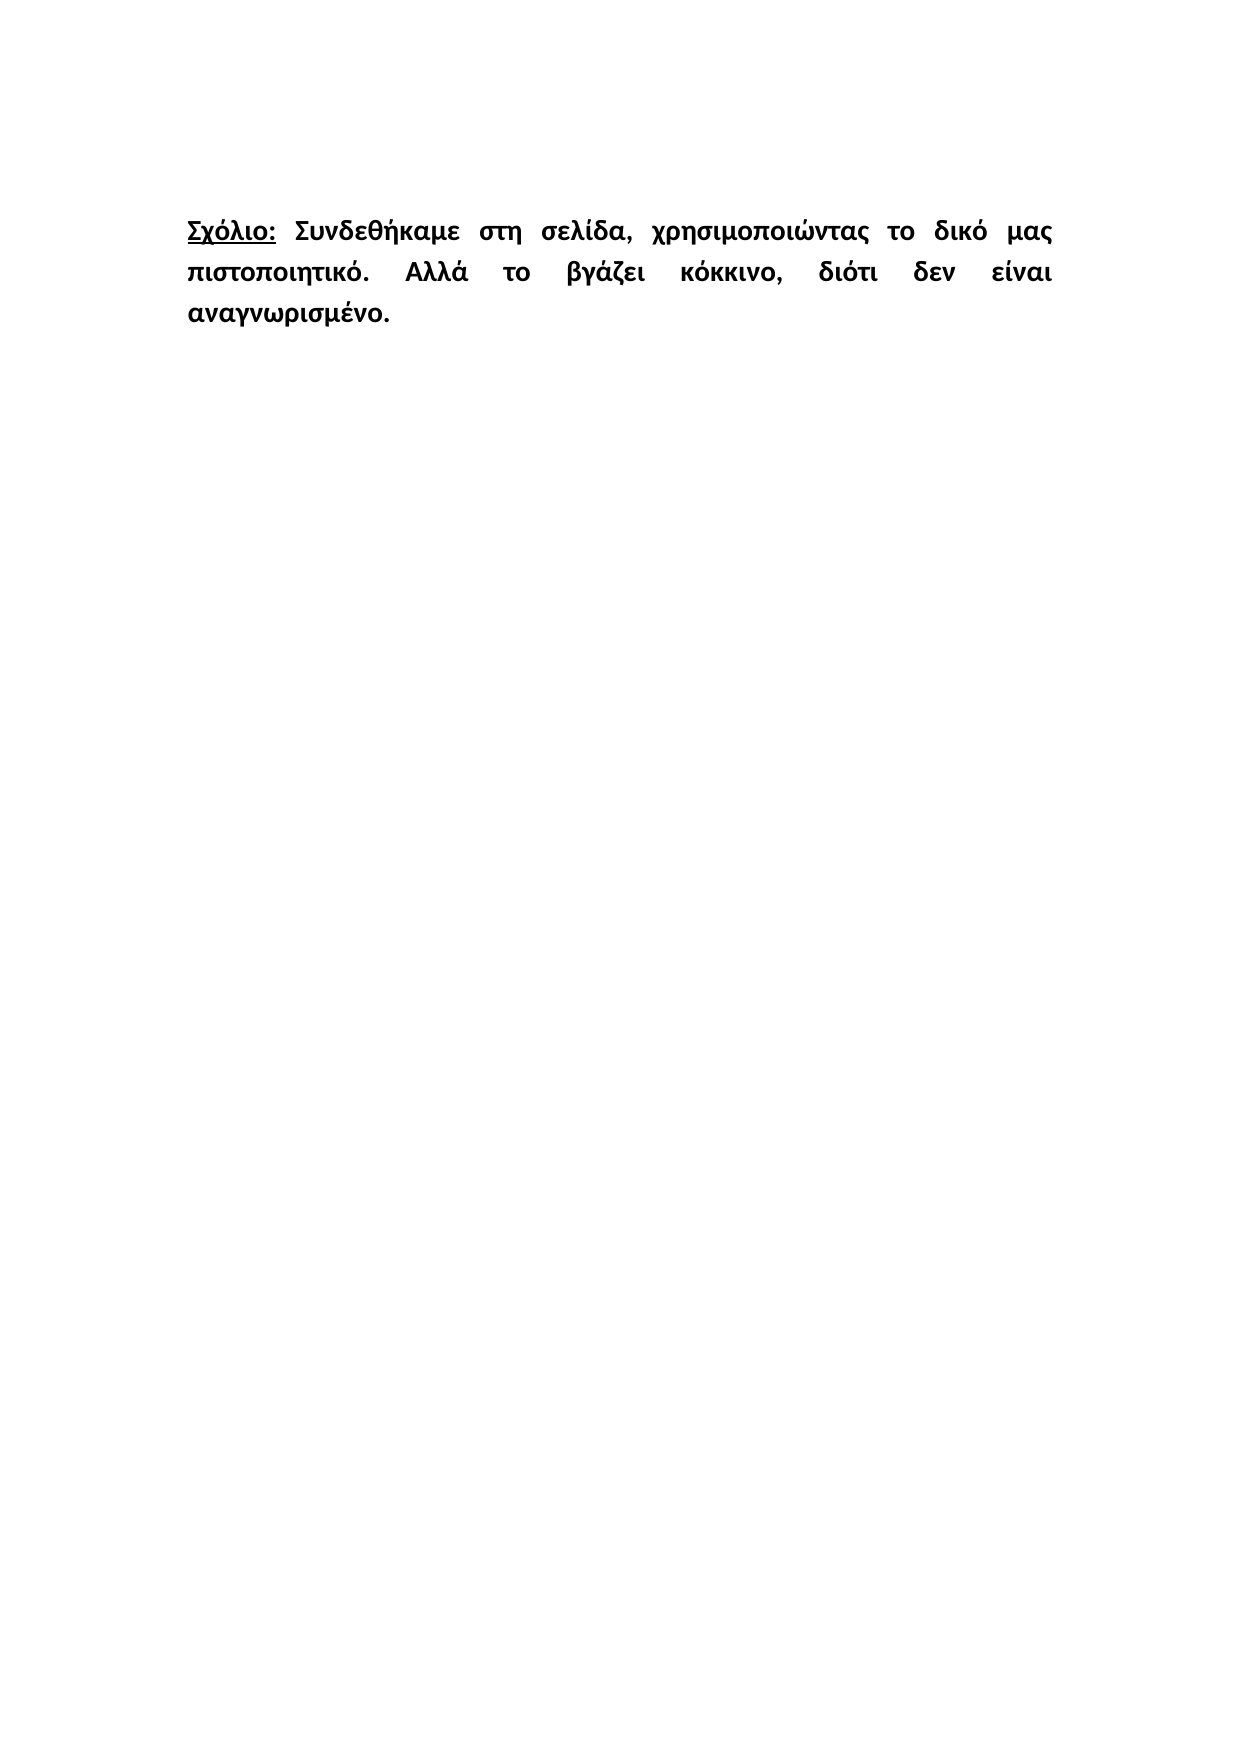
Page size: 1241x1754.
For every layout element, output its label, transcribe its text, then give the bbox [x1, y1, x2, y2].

text Σχόλιο: Συνδεθήκαμε στη σελίδα, χρησιμοποιώντας το δικό μας πιστοποιητικό. Αλλά το βγάζει κόκκινο, διότι δεν είναι αναγνωρισμένο. [187, 212, 1053, 329]
